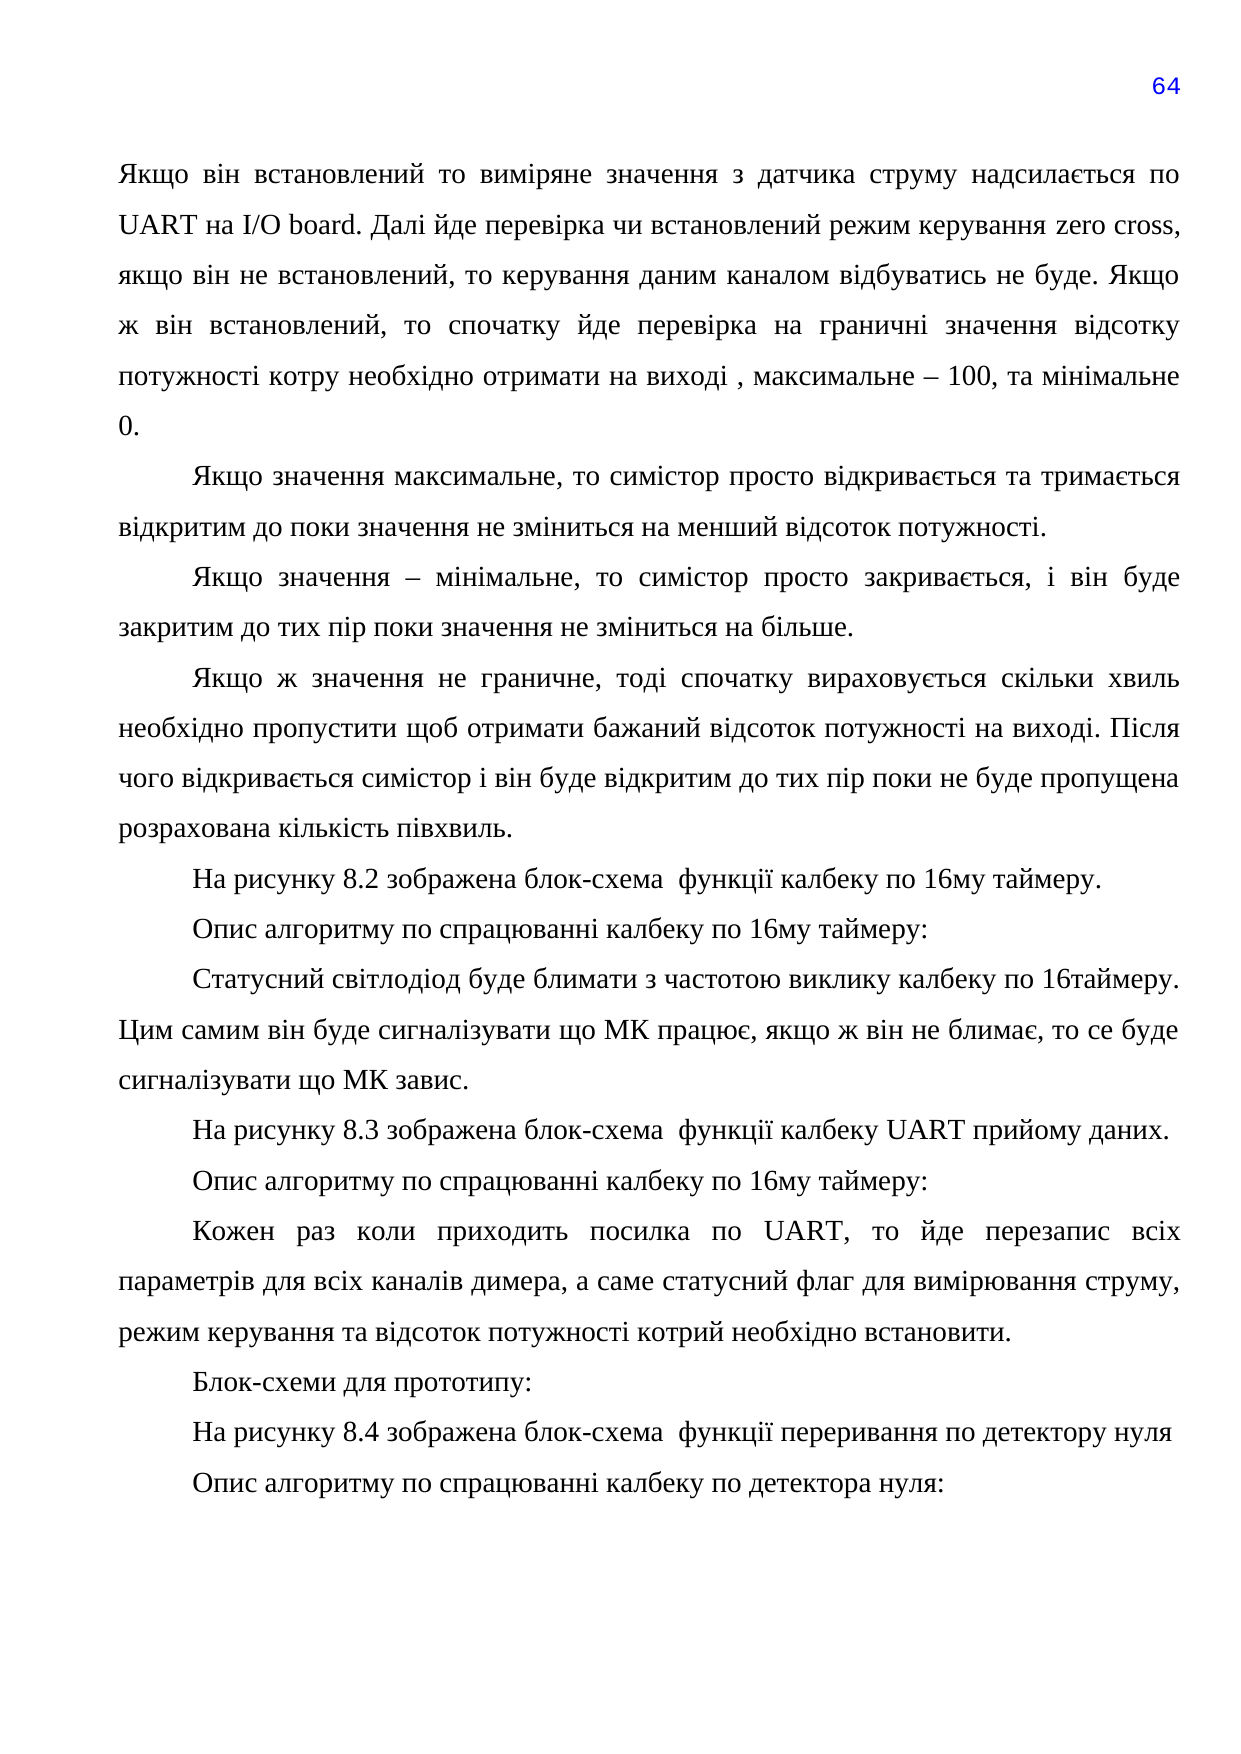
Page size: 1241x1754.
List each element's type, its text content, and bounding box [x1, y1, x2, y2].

text Опис алгоритму по спрацюванні калбеку по 16му таймеру: [118, 911, 1181, 945]
text Статусний світлодіод буде блимати з частотою виклику калбеку по 16таймеру. Цим самим він буде сигналізувати що МК працює, якщо ж він не блимає, то се буде сигналізувати що МК завис. [118, 962, 1181, 1096]
text На рисунку 8.2 зображена блок-схема функції калбеку по 16му таймеру. [118, 861, 1181, 894]
text Блок-схеми для прототипу: [118, 1364, 1181, 1398]
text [118, 157, 1181, 442]
text Опис алгоритму по спрацюванні калбеку по детектора нуля: [118, 1465, 1181, 1498]
text На рисунку 8.3 зображена блок-схема функції калбеку UART прийому даних. [118, 1112, 1181, 1146]
text Якщо ж значення не граничне, тоді спочатку вираховується скільки хвиль необхідно пропустити щоб отримати бажаний відсоток потужності на виході. Після чого відкривається симістор і він буде відкритим до тих пір поки не буде пропущена розрахована кількість півхвиль. [118, 660, 1181, 844]
text Якщо значення максимальне, то симістор просто відкривається та тримається відкритим до поки значення не зміниться на менший відсоток потужності. [118, 458, 1181, 542]
text Кожен раз коли приходить посилка по UART, то йде перезапис всіх параметрів для всіх каналів димера, а саме статусний флаг для вимірювання струму, режим керування та відсоток потужності котрий необхідно встановити. [118, 1213, 1181, 1347]
text Якщо значення – мінімальне, то симістор просто закривається, і він буде закритим до тих пір поки значення не зміниться на більше. [118, 559, 1181, 643]
text На рисунку 8.4 зображена блок-схема функції переривання по детектору нуля [118, 1414, 1181, 1448]
text Опис алгоритму по спрацюванні калбеку по 16му таймеру: [118, 1163, 1181, 1196]
